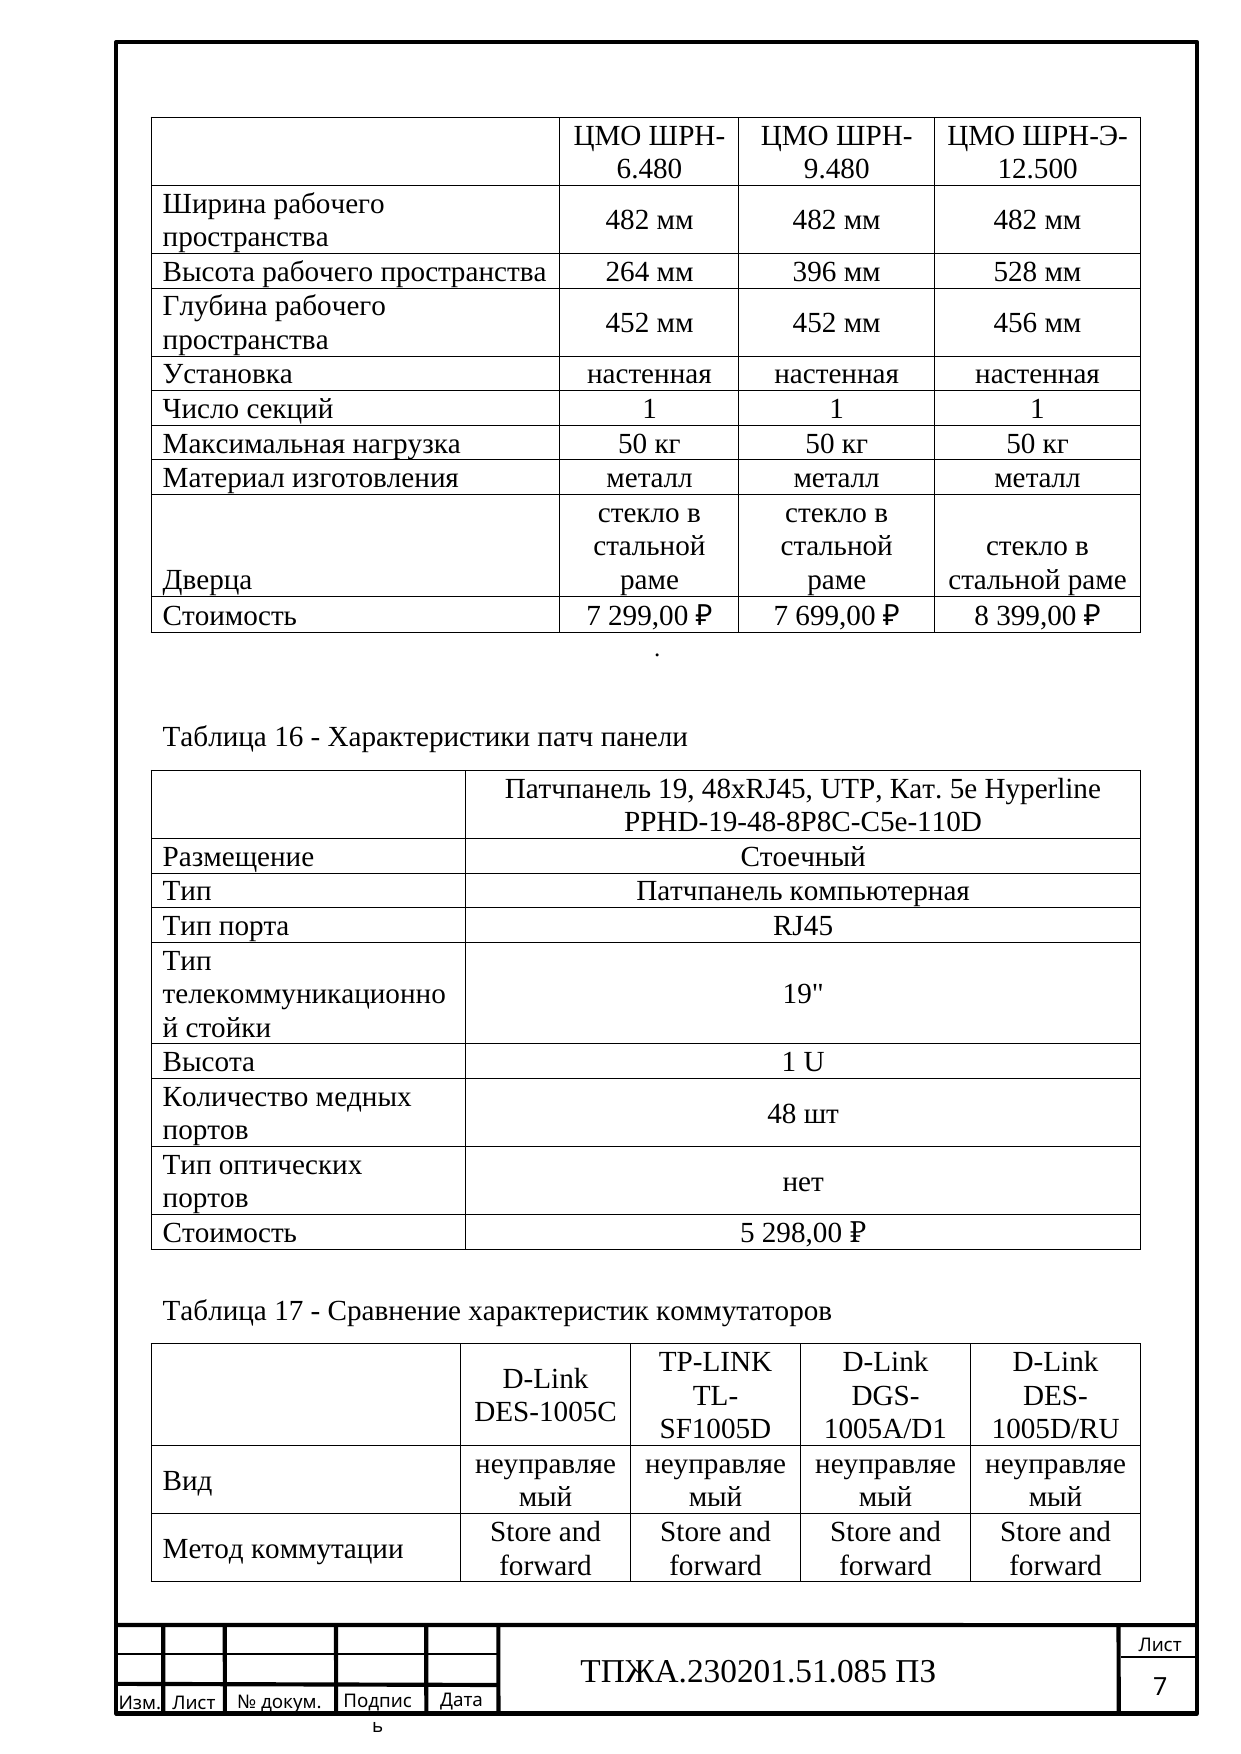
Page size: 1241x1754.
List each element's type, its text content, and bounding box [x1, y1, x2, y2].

table_cell 1 [935, 391, 1140, 425]
table_cell Установка [152, 357, 559, 390]
table_cell 264 мм [560, 254, 738, 287]
table_cell Метод коммутации [152, 1514, 460, 1581]
table_cell 452 мм [739, 289, 934, 356]
table_cell 5 298,00 ₽ [466, 1215, 1140, 1249]
table_cell 1 U [466, 1044, 1140, 1078]
table_cell неуправляемый [461, 1446, 630, 1513]
table_header ЦМО ШРН-Э-12.500 [935, 118, 1140, 185]
table_cell 50 кг [739, 426, 934, 459]
table_cell стекло в стальной раме [560, 495, 738, 596]
table_cell неуправляемый [801, 1446, 970, 1513]
table_cell Максимальная нагрузка [152, 426, 559, 459]
table_cell Store and forward [461, 1514, 630, 1581]
table_cell нет [466, 1147, 1140, 1214]
table_cell Стоимость [152, 597, 559, 632]
table_header D-Link DES-1005D/RU [971, 1344, 1140, 1445]
table_cell 8 399,00 ₽ [935, 597, 1140, 632]
table_cell 482 мм [935, 186, 1140, 253]
table_cell настенная [560, 357, 738, 390]
table_header ЦМО ШРН-6.480 [560, 118, 738, 185]
text Таблица 16 - Характеристики патч панели [162, 719, 1152, 753]
table_cell Стоимость [152, 1215, 465, 1249]
table_cell 452 мм [560, 289, 738, 356]
table_cell 482 мм [739, 186, 934, 253]
table_cell настенная [935, 357, 1140, 390]
table_cell настенная [739, 357, 934, 390]
table_cell неуправляемый [631, 1446, 800, 1513]
table_cell неуправляемый [971, 1446, 1140, 1513]
table_header TP-LINK TL-SF1005D [631, 1344, 800, 1445]
table_cell 50 кг [935, 426, 1140, 459]
table_cell 482 мм [560, 186, 738, 253]
table_cell Store and forward [631, 1514, 800, 1581]
table_cell Глубина рабочего пространства [152, 289, 559, 356]
table_cell Размещение [152, 839, 465, 872]
table_cell Вид [152, 1446, 460, 1513]
table_cell металл [739, 460, 934, 494]
table_header [152, 1344, 460, 1445]
table_cell Store and forward [971, 1514, 1140, 1581]
table_cell Количество медных портов [152, 1079, 465, 1146]
table_cell 19" [466, 943, 1140, 1043]
table_cell Store and forward [801, 1514, 970, 1581]
table_cell Тип [152, 874, 465, 907]
table_cell Материал изготовления [152, 460, 559, 494]
table_cell 528 мм [935, 254, 1140, 287]
table_cell 50 кг [560, 426, 738, 459]
table_cell металл [560, 460, 738, 494]
table_cell 456 мм [935, 289, 1140, 356]
table_cell Стоечный [466, 839, 1140, 872]
table_cell металл [935, 460, 1140, 494]
table_cell 7 299,00 ₽ [560, 597, 738, 632]
table_header ЦМО ШРН-9.480 [739, 118, 934, 185]
table_cell Ширина рабочего пространства [152, 186, 559, 253]
table_cell Высота [152, 1044, 465, 1078]
table_cell 1 [739, 391, 934, 425]
table_cell стекло в стальной раме [935, 495, 1140, 596]
table_cell Тип телекоммуникационной стойки [152, 943, 465, 1043]
table_cell 7 699,00 ₽ [739, 597, 934, 632]
table_header Патчпанель 19, 48xRJ45, UTP, Кат. 5е Hyperline PPHD-19-48-8P8C-C5e-110D [466, 771, 1140, 838]
table_header [152, 118, 559, 185]
table_cell Число секций [152, 391, 559, 425]
table_header [152, 771, 465, 838]
table_cell 396 мм [739, 254, 934, 287]
table_cell стекло в стальной раме [739, 495, 934, 596]
table_header D-Link DES-1005C [461, 1344, 630, 1445]
text . [162, 633, 1152, 662]
table_cell Тип порта [152, 908, 465, 942]
table_cell RJ45 [466, 908, 1140, 942]
table_cell Патчпанель компьютерная [466, 874, 1140, 907]
table_cell 1 [560, 391, 738, 425]
table_cell Высота рабочего пространства [152, 254, 559, 287]
table_cell Тип оптических портов [152, 1147, 465, 1214]
table_cell 48 шт [466, 1079, 1140, 1146]
table_header D-Link DGS-1005A/D1 [801, 1344, 970, 1445]
table_cell Дверца [152, 495, 559, 596]
text Таблица 17 - Сравнение характеристик коммутаторов [162, 1293, 1152, 1326]
